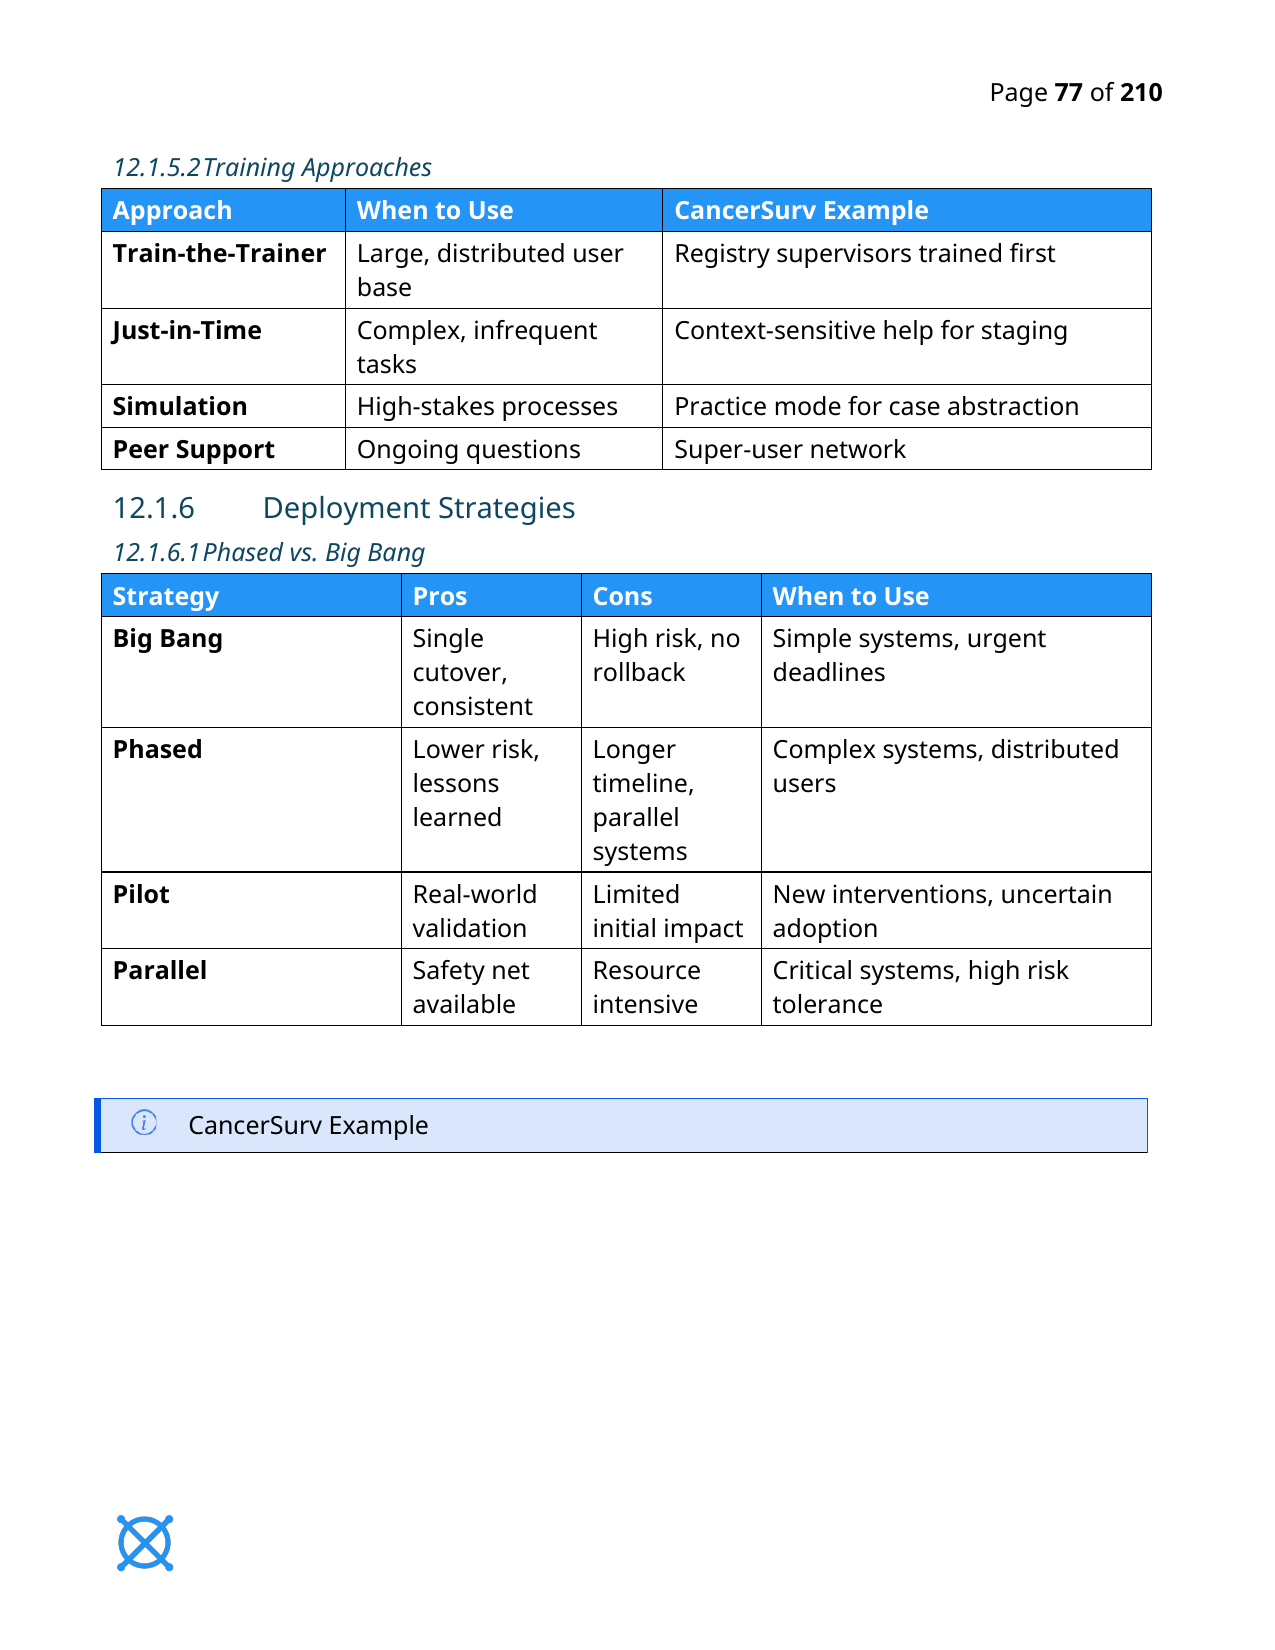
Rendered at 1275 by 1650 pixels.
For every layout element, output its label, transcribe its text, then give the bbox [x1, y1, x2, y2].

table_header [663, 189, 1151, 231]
subtitle Phased vs. Big Bang [112, 535, 1162, 569]
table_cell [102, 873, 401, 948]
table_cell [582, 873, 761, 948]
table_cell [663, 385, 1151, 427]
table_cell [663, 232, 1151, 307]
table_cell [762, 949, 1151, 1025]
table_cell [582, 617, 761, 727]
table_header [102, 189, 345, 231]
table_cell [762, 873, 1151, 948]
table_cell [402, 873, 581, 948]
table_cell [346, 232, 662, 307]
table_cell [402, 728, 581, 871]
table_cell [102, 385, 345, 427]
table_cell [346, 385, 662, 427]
subtitle Training Approaches [112, 150, 1162, 184]
picture [112, 1511, 177, 1575]
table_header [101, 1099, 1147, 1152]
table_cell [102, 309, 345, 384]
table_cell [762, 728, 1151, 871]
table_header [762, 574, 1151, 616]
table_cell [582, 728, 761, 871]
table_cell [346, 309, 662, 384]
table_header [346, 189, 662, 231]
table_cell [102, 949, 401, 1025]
picture [131, 1109, 157, 1135]
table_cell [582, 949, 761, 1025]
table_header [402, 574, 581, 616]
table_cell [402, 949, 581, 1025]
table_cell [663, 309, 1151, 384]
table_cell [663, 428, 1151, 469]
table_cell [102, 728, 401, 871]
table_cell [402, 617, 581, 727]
subtitle Deployment Strategies [112, 487, 1162, 527]
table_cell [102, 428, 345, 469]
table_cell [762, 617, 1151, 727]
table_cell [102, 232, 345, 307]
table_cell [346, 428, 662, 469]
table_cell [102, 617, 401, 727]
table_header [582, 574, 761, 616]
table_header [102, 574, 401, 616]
